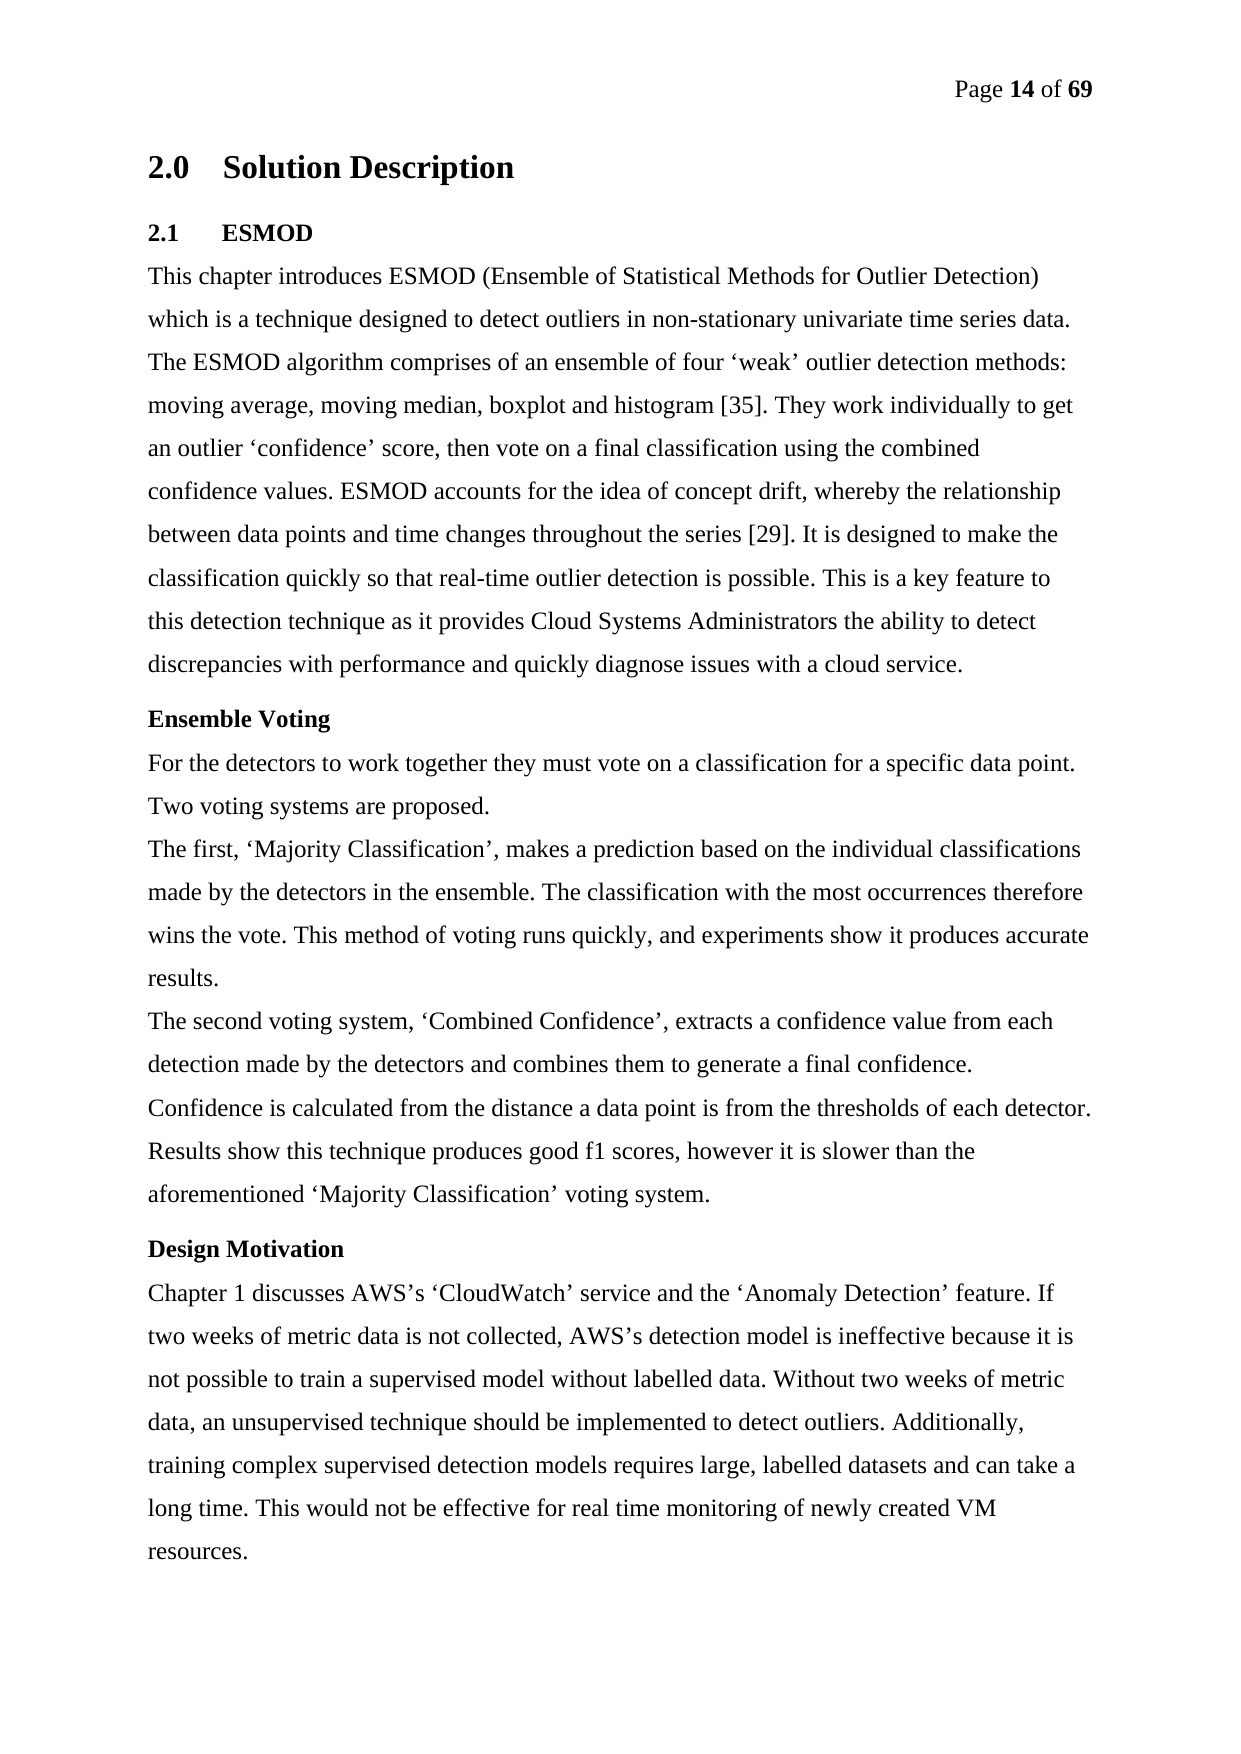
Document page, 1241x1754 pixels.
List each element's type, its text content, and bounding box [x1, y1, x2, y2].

subtitle Solution Description [148, 148, 1092, 186]
text The second voting system, ‘Combined Confidence’, extracts a confidence value from each detection made by the detectors and combines them to generate a final confidence. Confidence is calculated from the distance a data point is from the thresholds of each detector. Results show this technique produces good f1 scores, however it is slower than the aforementioned ‘Majority Classification’ voting system. [148, 1006, 1092, 1208]
text Design Motivation [148, 1234, 1092, 1263]
text For the detectors to work together they must vote on a classification for a specific data point. Two voting systems are proposed. [148, 748, 1092, 819]
text The first, ‘Majority Classification’, makes a prediction based on the individual classifications made by the detectors in the ensemble. The classification with the most occurrences therefore wins the vote. This method of voting runs quickly, and experiments show it produces accurate results. [148, 834, 1092, 992]
text Chapter 1 discusses AWS’s ‘CloudWatch’ service and the ‘Anomaly Detection’ feature. If two weeks of metric data is not collected, AWS’s detection model is ineffective because it is not possible to train a supervised model without labelled data. Without two weeks of metric data, an unsupervised technique should be implemented to detect outliers. Additionally, training complex supervised detection models requires large, labelled datasets and can take a long time. This would not be effective for real time monitoring of newly created VM resources. [148, 1278, 1092, 1565]
text Ensemble Voting [148, 704, 1092, 733]
text ESMOD [148, 218, 1092, 246]
text This chapter introduces ESMOD (Ensemble of Statistical Methods for Outlier Detection) which is a technique designed to detect outliers in non-stationary univariate time series data. The ESMOD algorithm comprises of an ensemble of four ‘weak’ outlier detection methods: moving average, moving median, boxplot and histogram [35]. They work individually to get an outlier ‘confidence’ score, then vote on a final classification using the combined confidence values. ESMOD accounts for the idea of concept drift, whereby the relationship between data points and time changes throughout the series [29]. It is designed to make the classification quickly so that real-time outlier detection is possible. This is a key feature to this detection technique as it provides Cloud Systems Administrators the ability to detect discrepancies with performance and quickly diagnose issues with a cloud service. [148, 261, 1092, 678]
